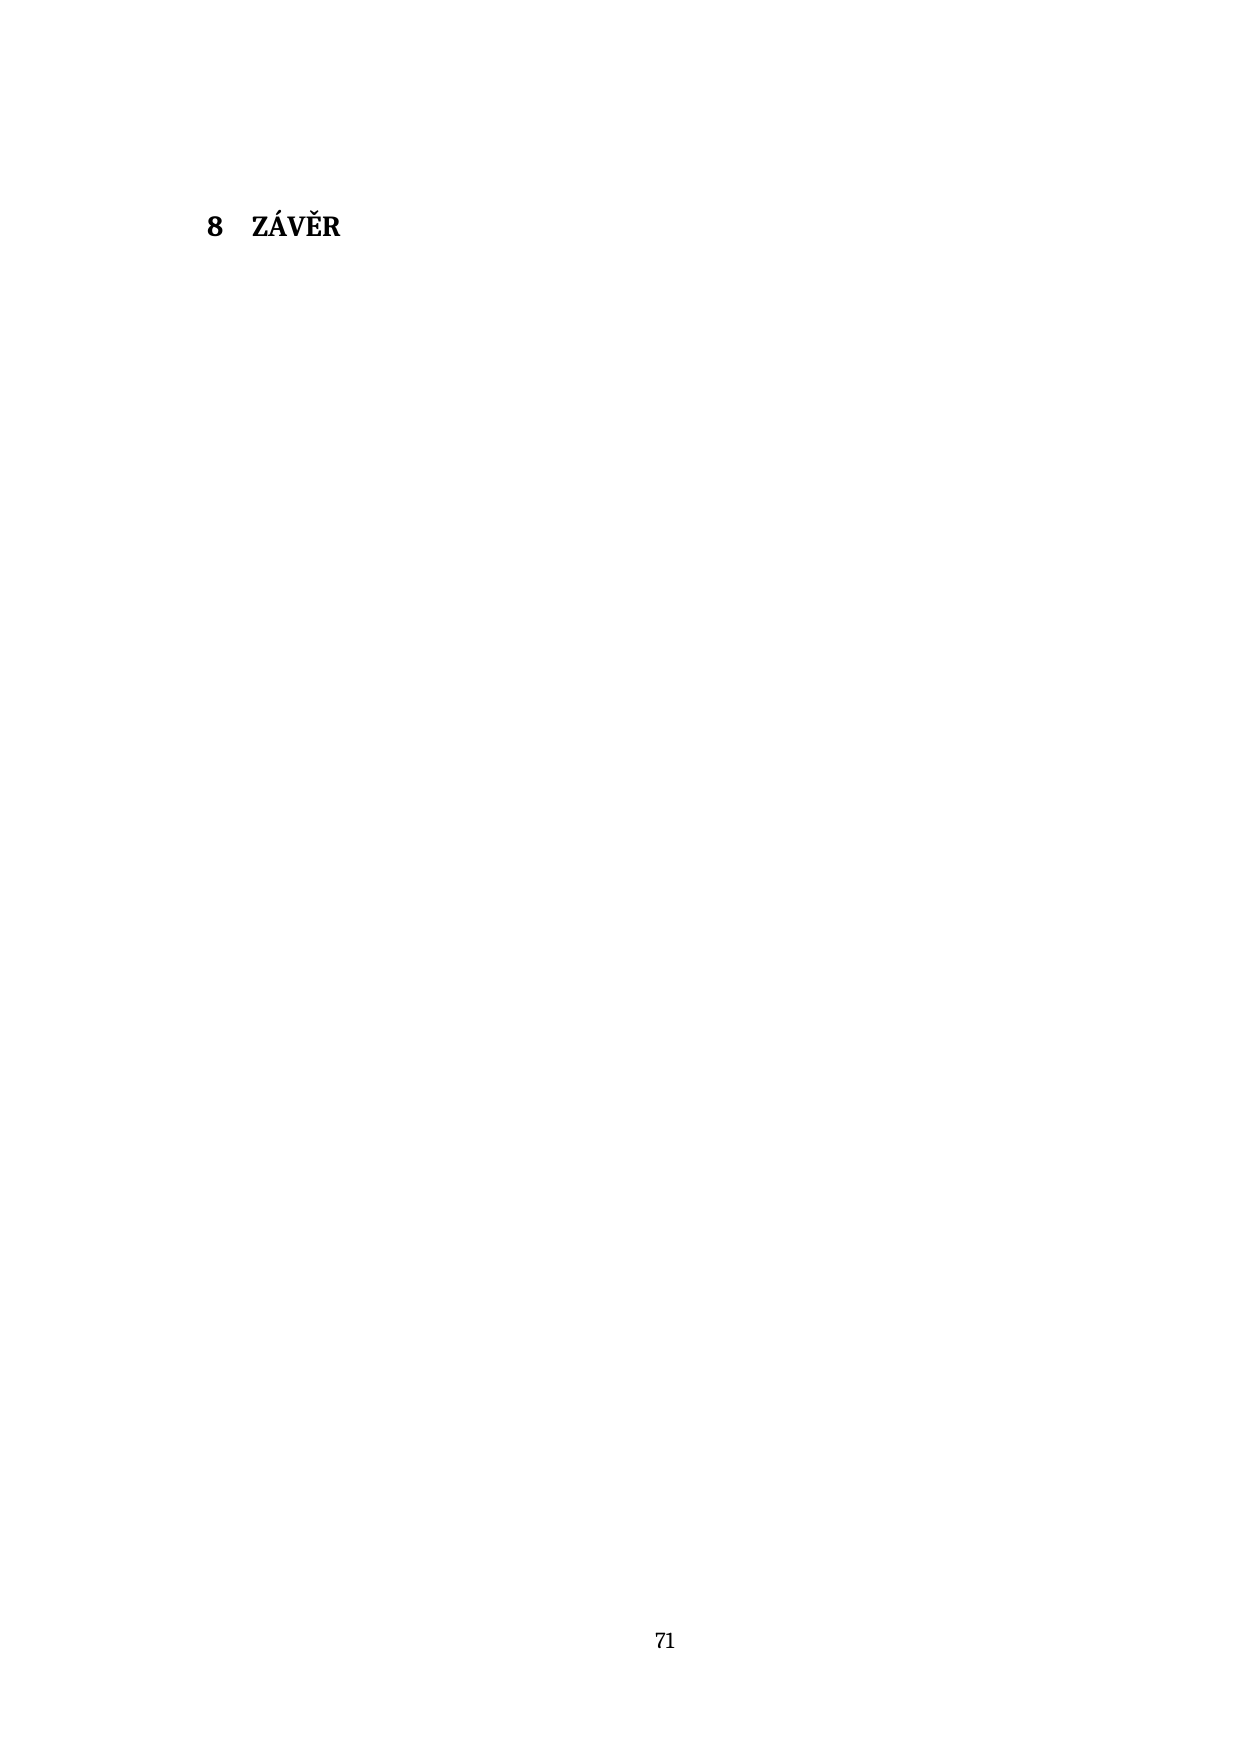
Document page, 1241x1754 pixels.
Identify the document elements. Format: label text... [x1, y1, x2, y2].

subtitle ZÁVĚR [207, 211, 1122, 244]
